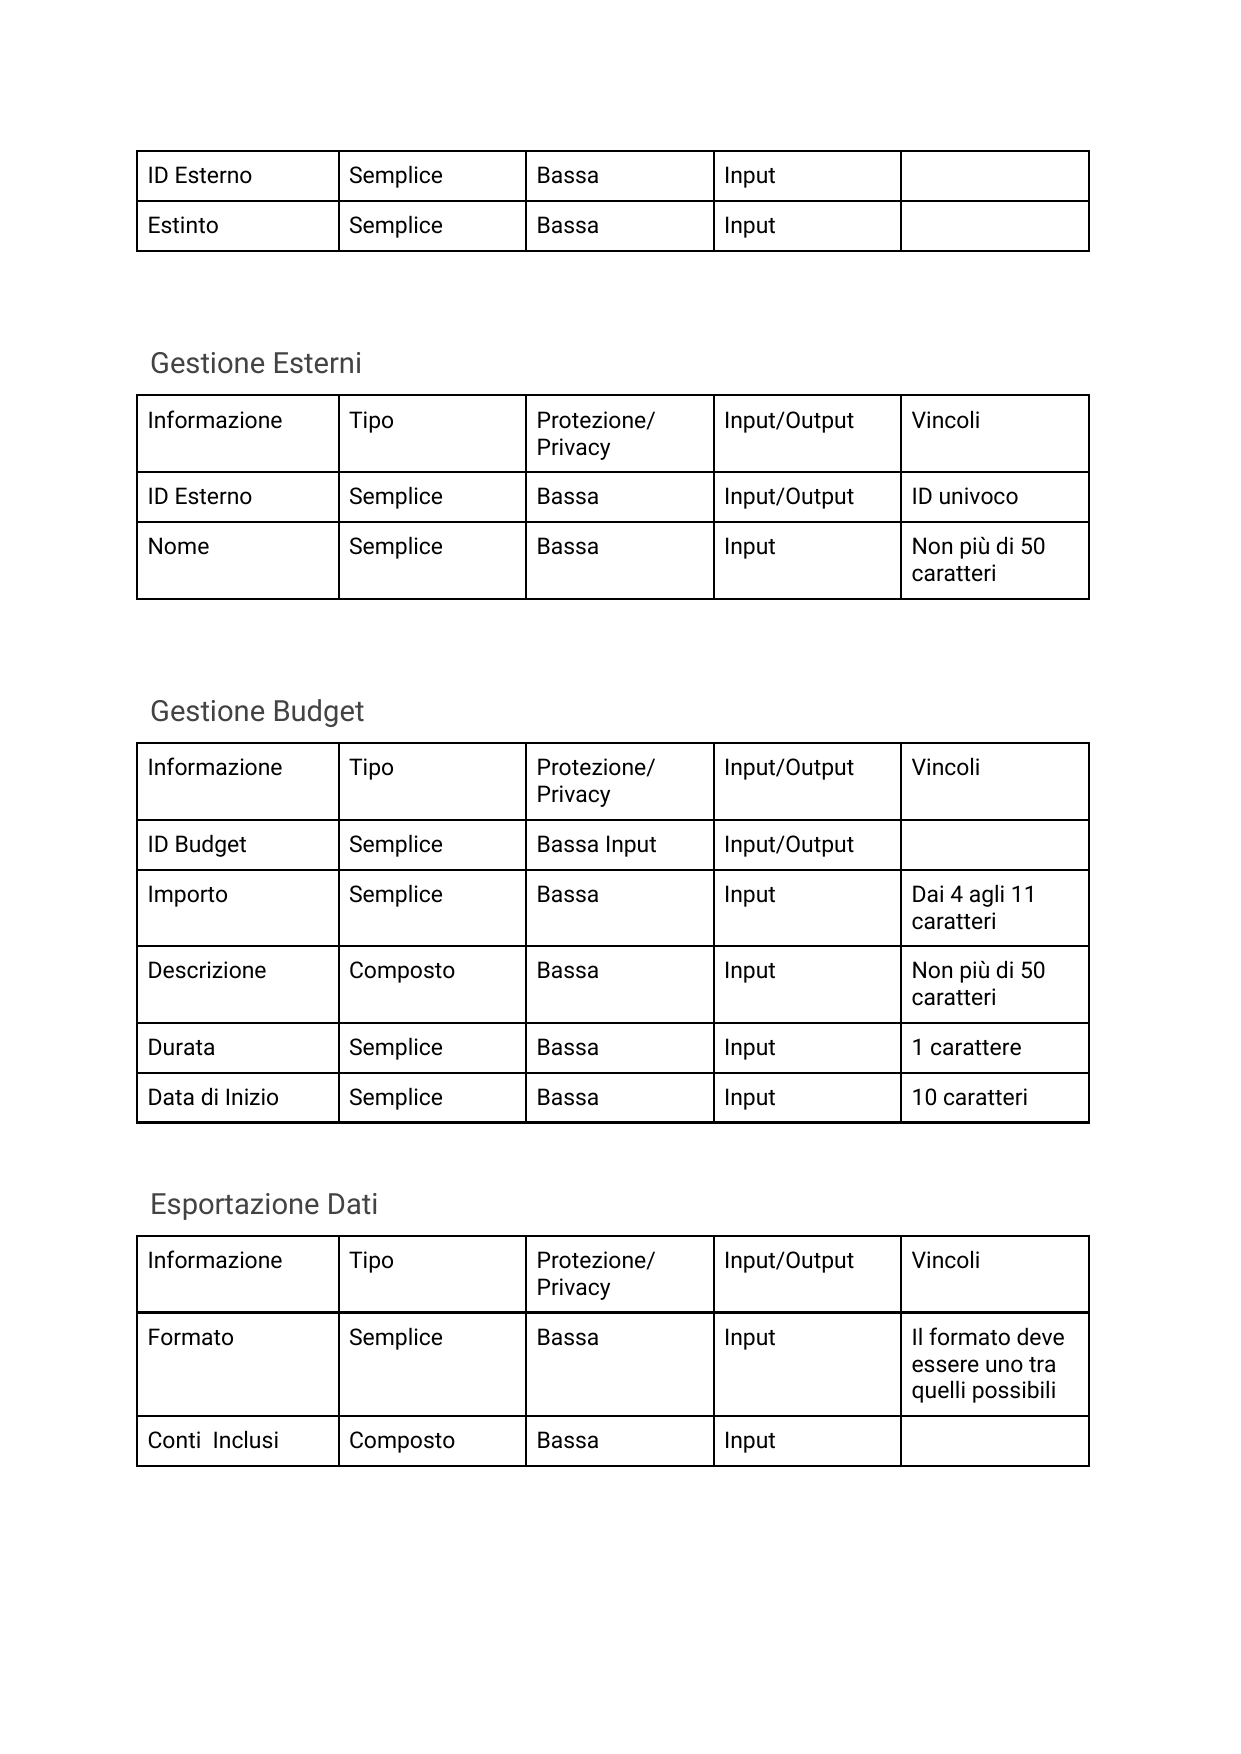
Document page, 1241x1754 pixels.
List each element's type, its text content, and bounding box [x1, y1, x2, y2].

table_cell [902, 202, 1088, 249]
table_cell Bassa [527, 1314, 713, 1415]
table_header Protezione/ Privacy [527, 396, 713, 471]
table_header Vincoli [902, 1237, 1088, 1311]
table_header Input/Output [715, 744, 900, 819]
table_header Protezione/ Privacy [527, 1237, 713, 1311]
table_cell Non più di 50 caratteri [902, 947, 1088, 1022]
table_cell Durata [138, 1024, 338, 1072]
subtitle Gestione Esterni [150, 347, 1090, 381]
table_cell Formato [138, 1314, 338, 1415]
table_cell Bassa [527, 871, 713, 945]
table_header Informazione [138, 1237, 338, 1311]
table_cell Nome [138, 523, 338, 597]
table_cell Bassa [527, 1417, 713, 1465]
subtitle Esportazione Dati [150, 1187, 1090, 1221]
table_cell Bassa [527, 1074, 713, 1121]
table_cell Input [715, 1024, 900, 1072]
table_cell Semplice [340, 1314, 525, 1415]
table_cell Il formato deve essere uno tra quelli possibili [902, 1314, 1088, 1415]
table_cell Bassa [527, 1024, 713, 1072]
table_cell [902, 821, 1088, 868]
table_cell ID Budget [138, 821, 338, 868]
table_cell Estinto [138, 202, 338, 249]
table_cell Bassa [527, 152, 713, 200]
table_cell ID Esterno [138, 473, 338, 521]
table_cell Input [715, 1074, 900, 1121]
table_header Vincoli [902, 744, 1088, 819]
table_cell Input [715, 871, 900, 945]
table_cell Non più di 50 caratteri [902, 523, 1088, 597]
table_cell [902, 152, 1088, 200]
table_cell Semplice [340, 152, 525, 200]
table_cell Dai 4 agli 11 caratteri [902, 871, 1088, 945]
table_cell [902, 1417, 1088, 1465]
table_cell Bassa Input [527, 821, 713, 868]
table_cell Composto [340, 1417, 525, 1465]
table_header Input/Output [715, 1237, 900, 1311]
table_cell Importo [138, 871, 338, 945]
table_cell Input/Output [715, 473, 900, 521]
table_cell Composto [340, 947, 525, 1022]
table_cell 1 carattere [902, 1024, 1088, 1072]
table_cell Semplice [340, 871, 525, 945]
table_header Tipo [340, 396, 525, 471]
table_cell Semplice [340, 473, 525, 521]
table_cell Input [715, 947, 900, 1022]
table_header Informazione [138, 744, 338, 819]
table_cell Data di Inizio [138, 1074, 338, 1121]
table_cell Input [715, 1417, 900, 1465]
table_header Tipo [340, 744, 525, 819]
table_cell Bassa [527, 947, 713, 1022]
table_header Vincoli [902, 396, 1088, 471]
table_cell Conti Inclusi [138, 1417, 338, 1465]
table_cell Input [715, 523, 900, 597]
table_cell Descrizione [138, 947, 338, 1022]
table_cell Bassa [527, 202, 713, 249]
table_cell Bassa [527, 523, 713, 597]
table_cell Semplice [340, 1074, 525, 1121]
table_header Tipo [340, 1237, 525, 1311]
table_cell ID Esterno [138, 152, 338, 200]
table_cell 10 caratteri [902, 1074, 1088, 1121]
subtitle Gestione Budget [150, 694, 1090, 729]
table_header Input/Output [715, 396, 900, 471]
table_header Informazione [138, 396, 338, 471]
table_cell Semplice [340, 523, 525, 597]
table_cell Input [715, 152, 900, 200]
table_cell ID univoco [902, 473, 1088, 521]
table_cell Semplice [340, 1024, 525, 1072]
table_cell Bassa [527, 473, 713, 521]
table_cell Input/Output [715, 821, 900, 868]
table_cell Semplice [340, 202, 525, 249]
table_cell Input [715, 202, 900, 249]
table_cell Input [715, 1314, 900, 1415]
table_header Protezione/ Privacy [527, 744, 713, 819]
table_cell Semplice [340, 821, 525, 868]
